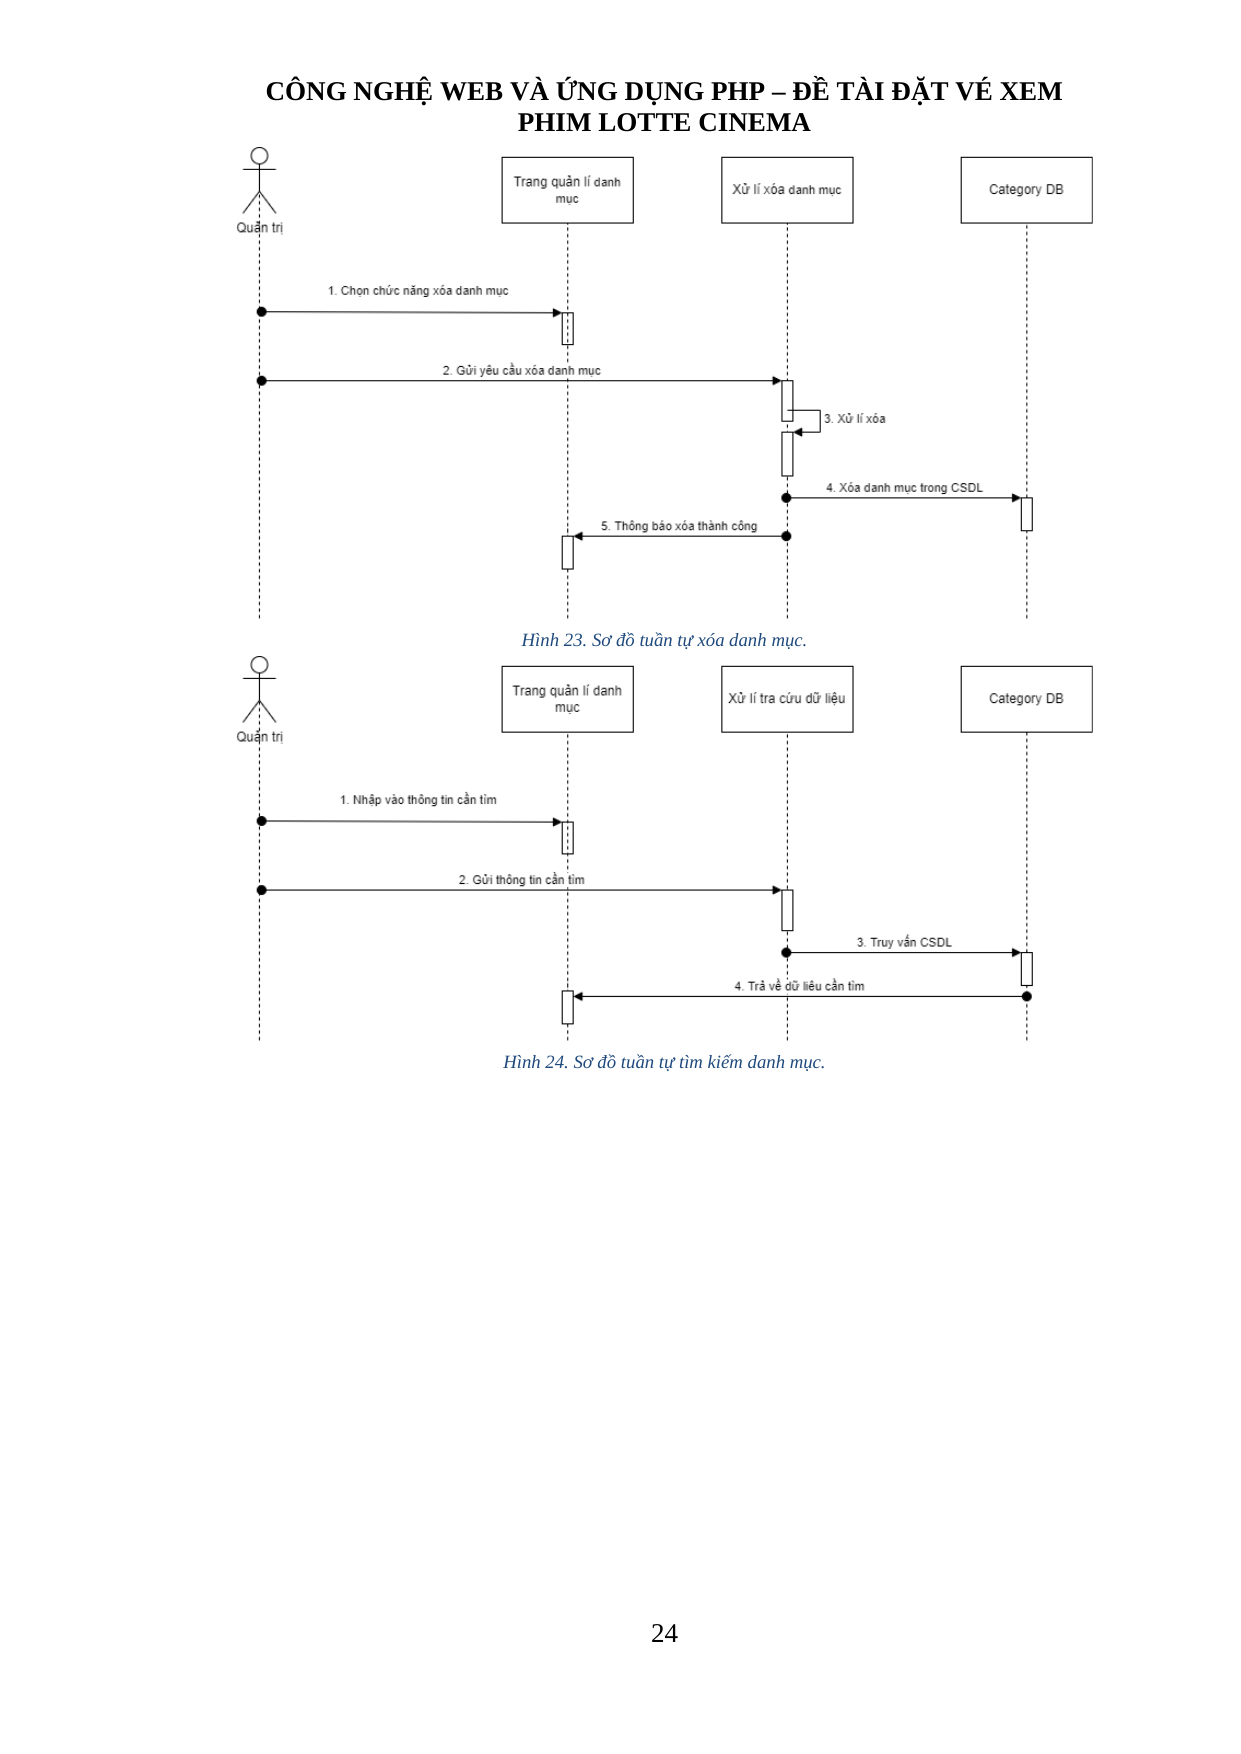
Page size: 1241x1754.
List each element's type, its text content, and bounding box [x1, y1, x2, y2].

text Hình 23. Sơ đồ tuần tự xóa danh mục. [236, 629, 1092, 650]
text Hình 24. Sơ đồ tuần tự tìm kiếm danh mục. [236, 1051, 1092, 1072]
picture [236, 656, 1093, 1042]
picture [236, 147, 1093, 620]
